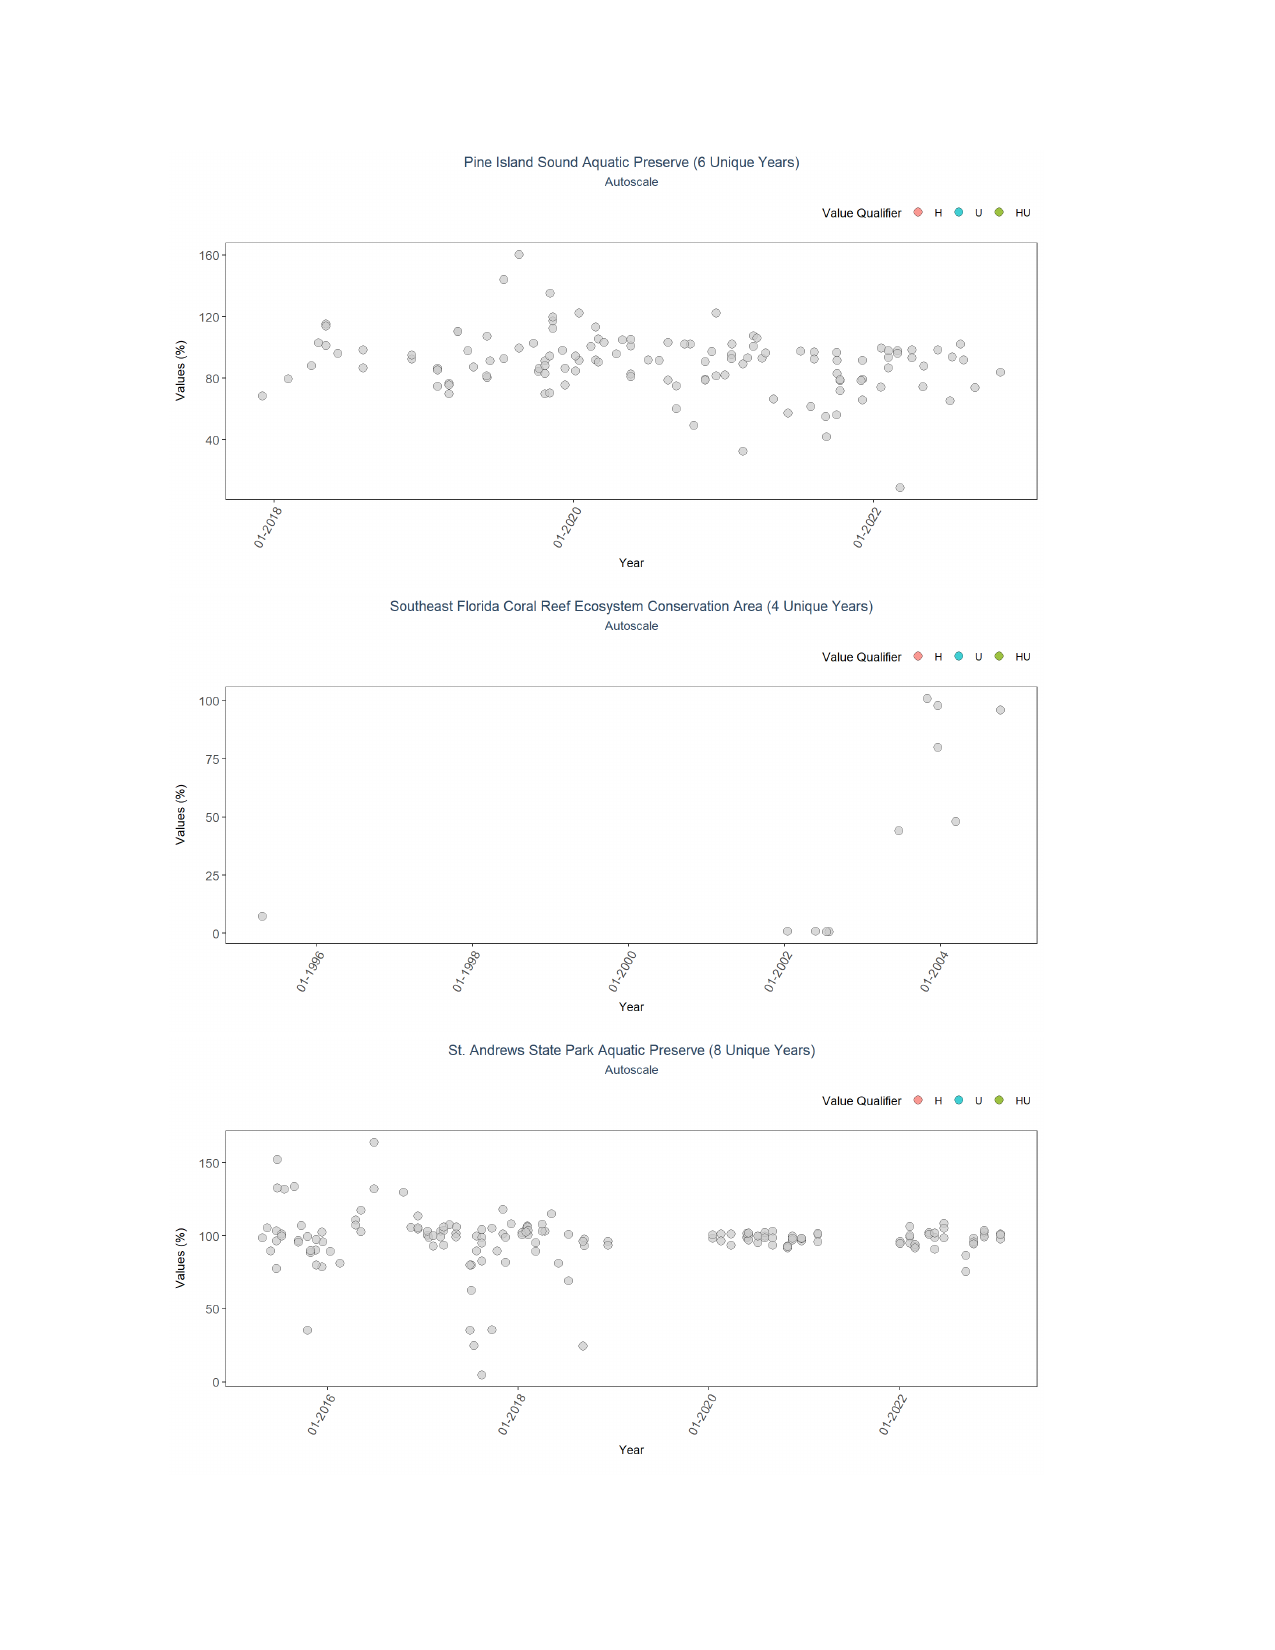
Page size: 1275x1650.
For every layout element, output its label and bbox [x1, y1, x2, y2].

picture [168, 593, 1044, 1032]
picture [168, 1037, 1044, 1475]
picture [168, 150, 1044, 588]
